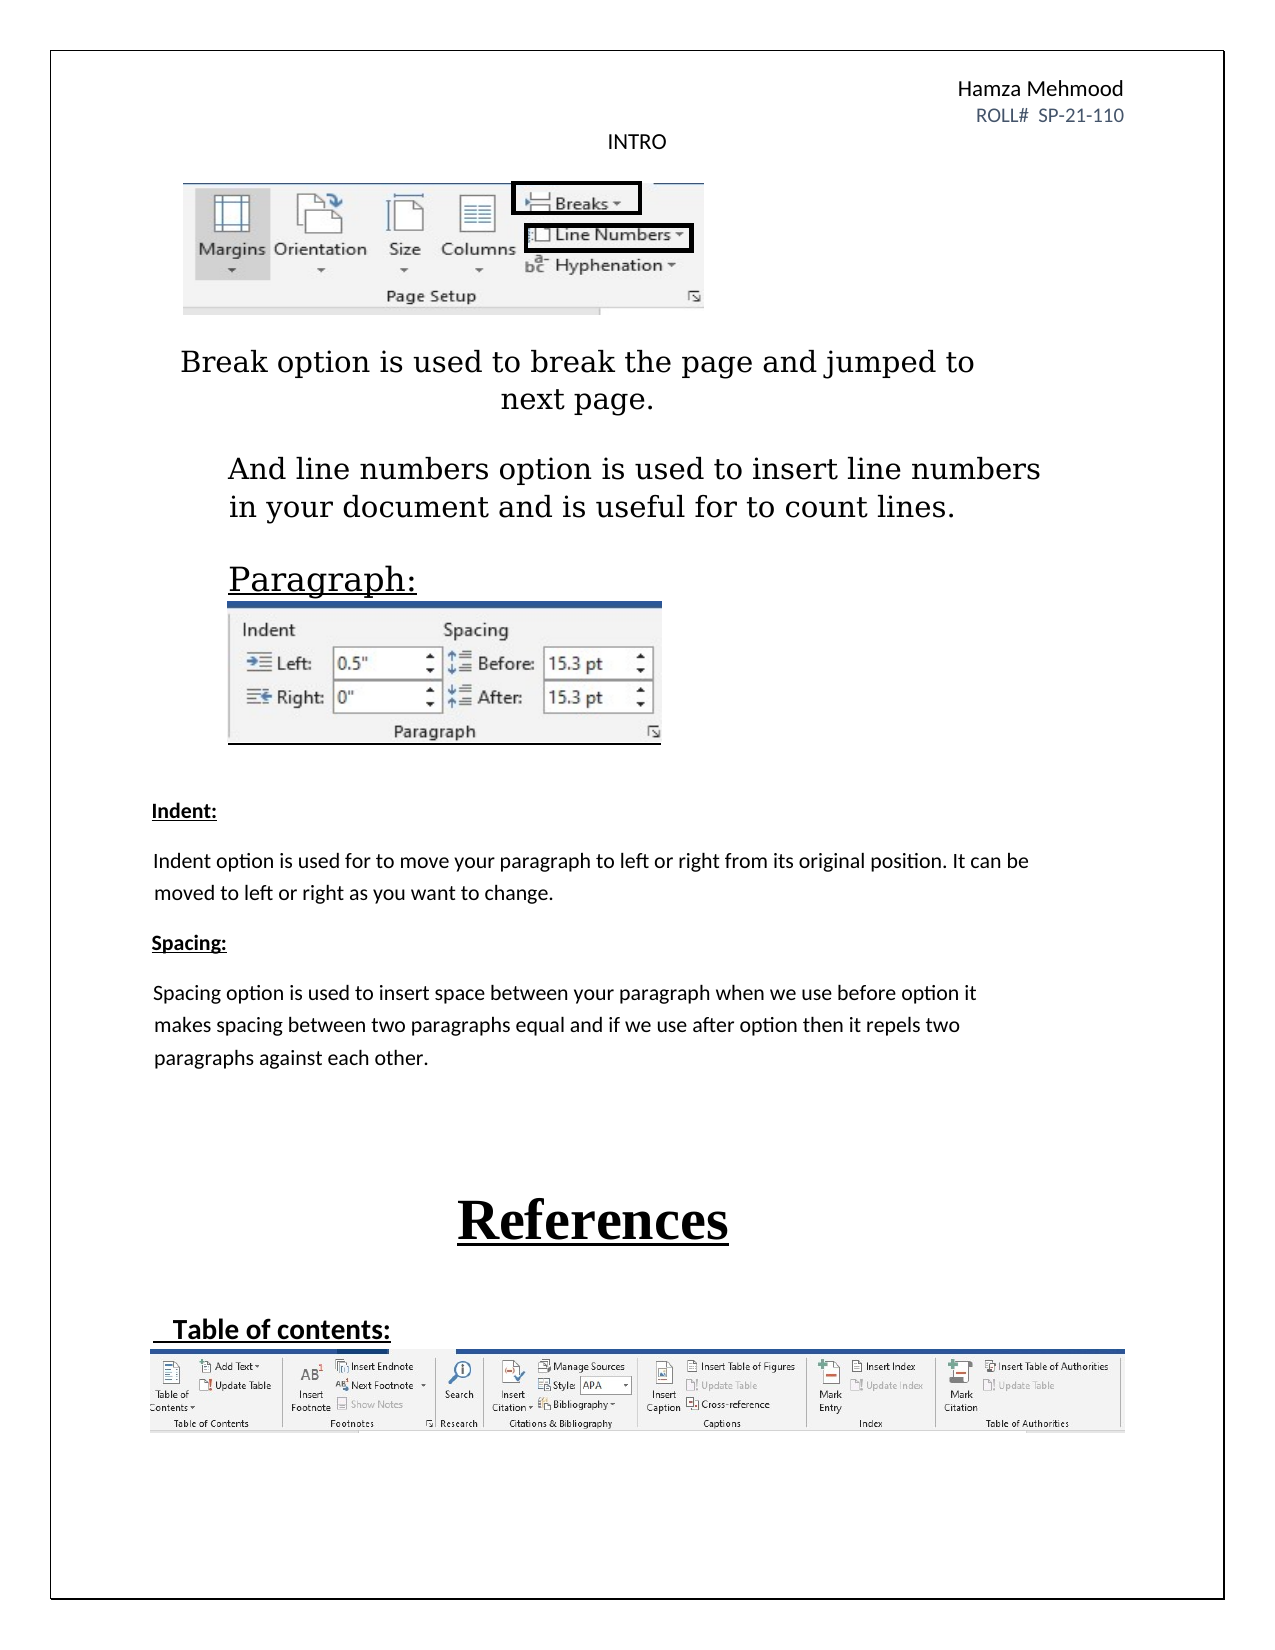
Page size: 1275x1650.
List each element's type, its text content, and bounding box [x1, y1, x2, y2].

picture [183, 183, 704, 315]
text Table of contents: [153, 1311, 1124, 1346]
text Spacing option is used to insert space between your paragraph when we use before option it makes spacing between two paragraphs equal and if we use after option then it repels two paragraphs against each other. [153, 979, 1034, 1070]
text Indent option is used for to move your paragraph to left or right from its original position. It can be moved to left or right as you want to change. [153, 847, 1034, 906]
text And line numbers option is used to insert line numbers in your document and is useful for to count lines. [228, 451, 1044, 523]
text References [150, 1185, 1036, 1252]
text Indent: [151, 797, 1124, 823]
picture [227, 601, 662, 742]
picture [150, 1349, 1125, 1433]
text Spacing: [151, 929, 1124, 955]
text Paragraph: [228, 558, 1124, 598]
picture [516, 185, 638, 211]
text Break option is used to break the page and jumped to next page. [150, 343, 1005, 416]
